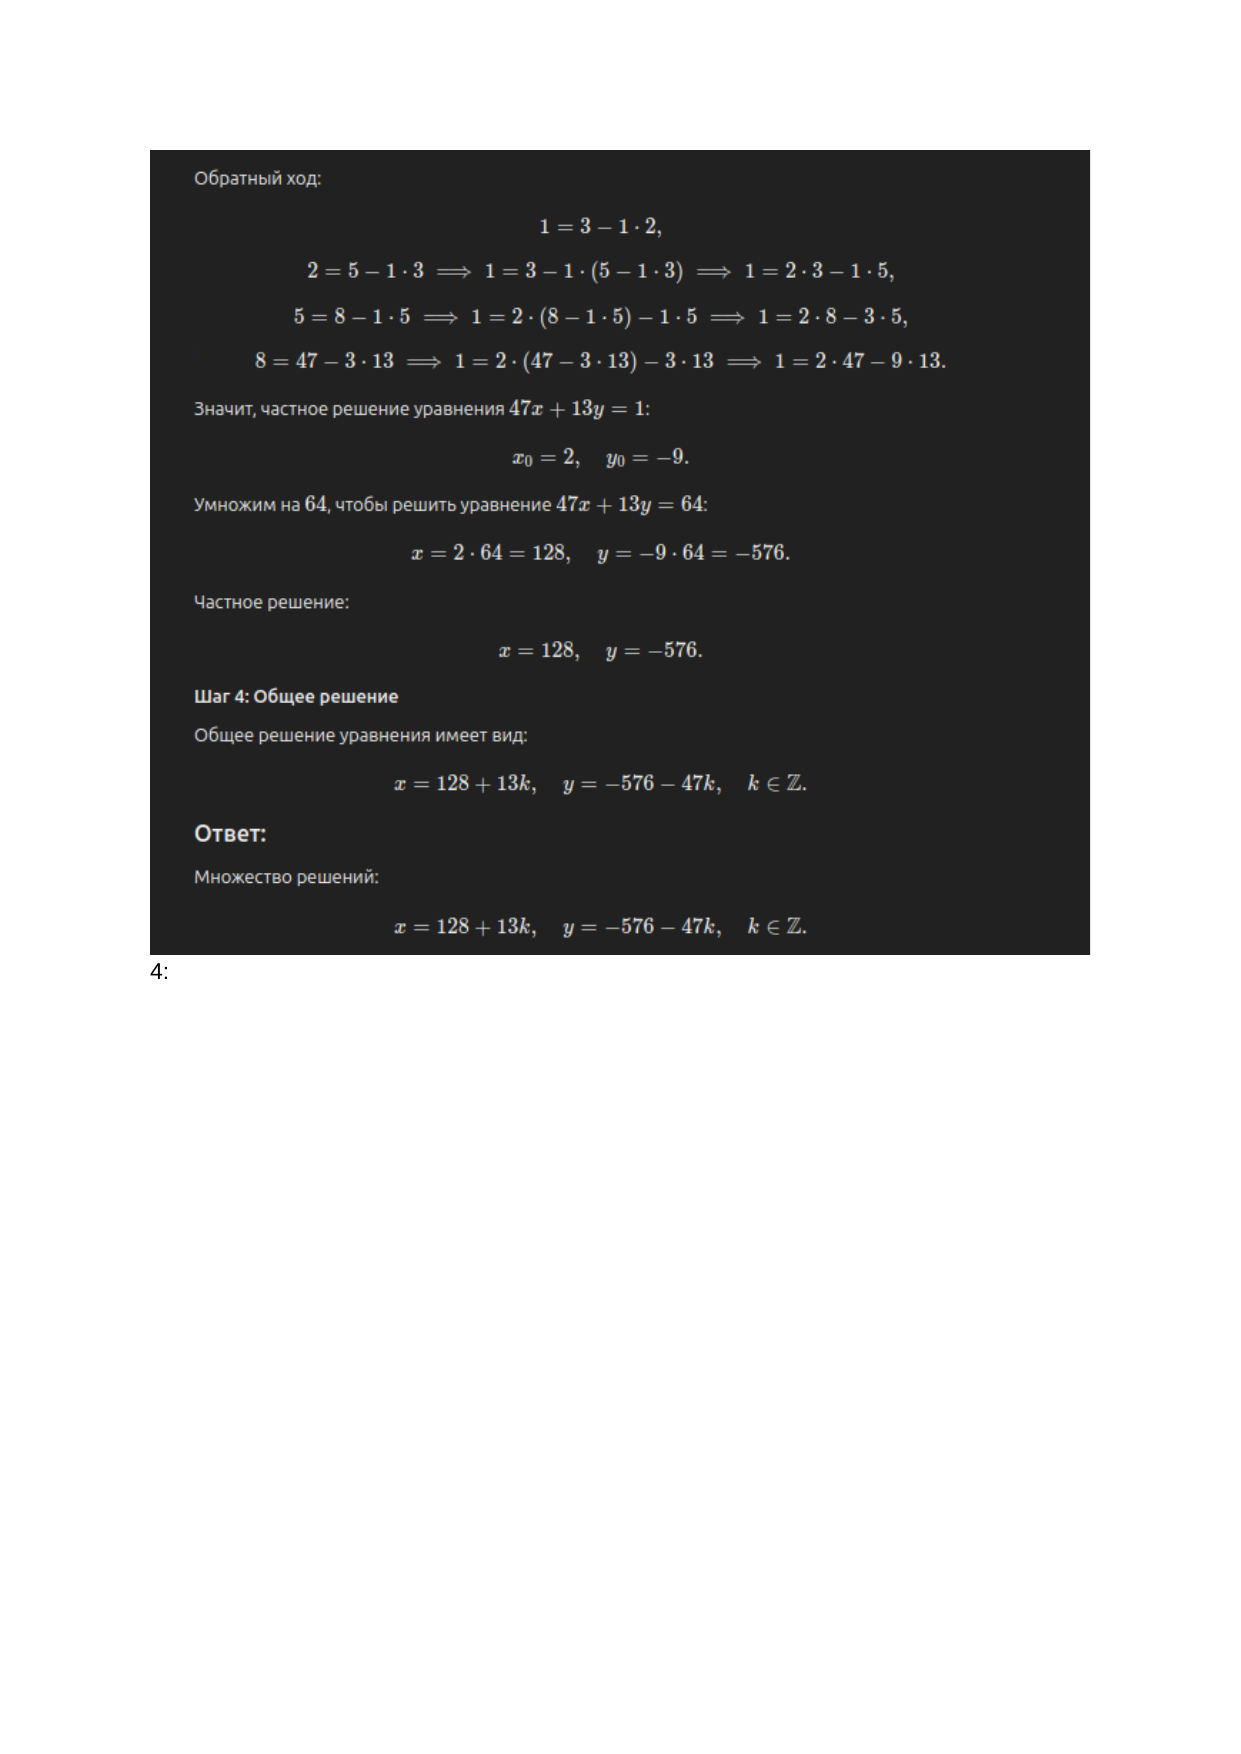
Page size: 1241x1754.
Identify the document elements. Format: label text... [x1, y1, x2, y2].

picture [150, 150, 1091, 955]
text 4: [150, 958, 1090, 984]
